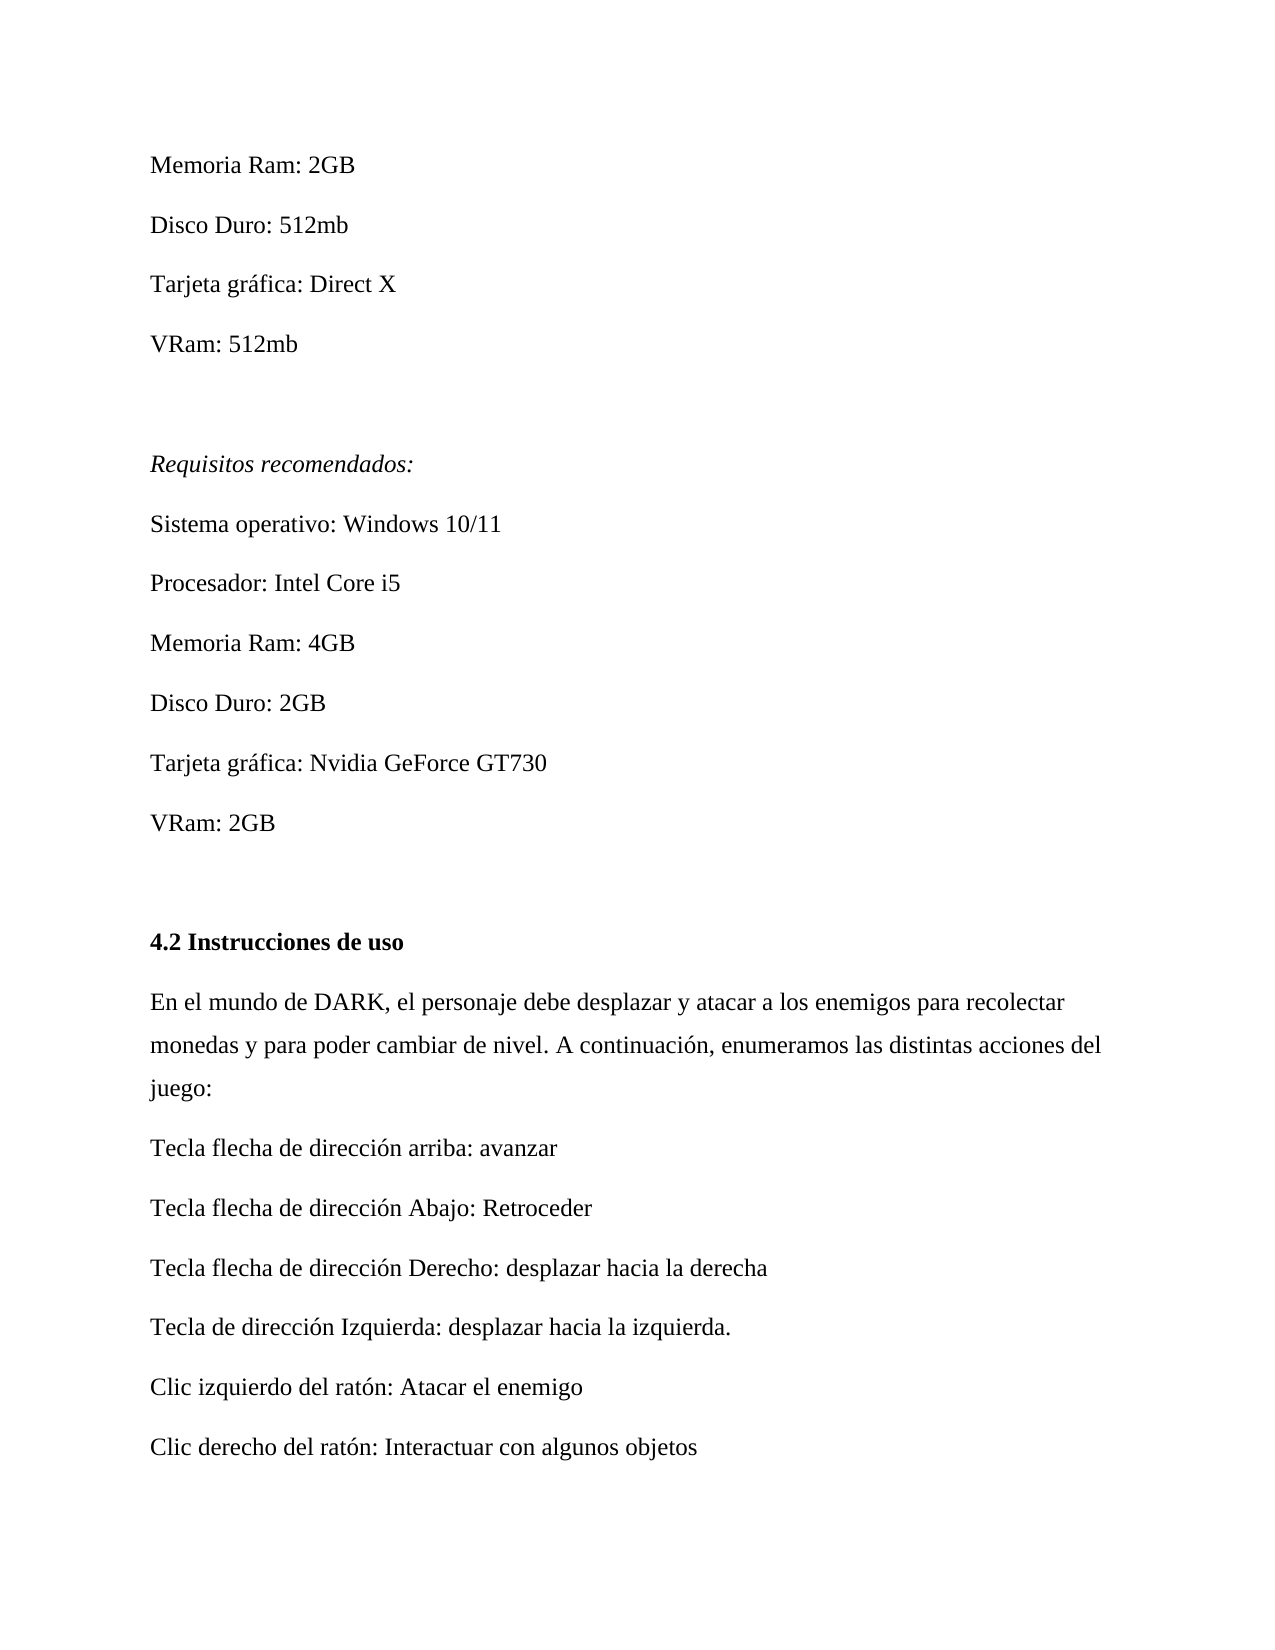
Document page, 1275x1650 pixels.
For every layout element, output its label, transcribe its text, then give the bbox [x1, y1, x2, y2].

text Disco Duro: 2GB [150, 688, 1131, 717]
text Disco Duro: 512mb [150, 210, 1131, 238]
text VRam: 2GB [150, 808, 1131, 836]
text Requisitos recomendados: [150, 449, 1131, 478]
text Tarjeta gráfica: Direct X [150, 269, 1131, 298]
text VRam: 512mb [150, 329, 1131, 358]
text Tecla flecha de dirección Derecho: desplazar hacia la derecha [150, 1253, 1131, 1281]
text Clic izquierdo del ratón: Atacar el enemigo [150, 1372, 1131, 1401]
text Tecla flecha de dirección arriba: avanzar [150, 1133, 1131, 1162]
text 4.2 Instrucciones de uso [150, 927, 1131, 956]
text En el mundo de DARK, el personaje debe desplazar y atacar a los enemigos para recolectar monedas y para poder cambiar de nivel. A continuación, enumeramos las distintas acciones del juego: [150, 987, 1131, 1102]
text Procesador: Intel Core i5 [150, 568, 1131, 597]
text Clic derecho del ratón: Interactuar con algunos objetos [150, 1432, 1131, 1461]
text Memoria Ram: 4GB [150, 628, 1131, 657]
text Tecla de dirección Izquierda: desplazar hacia la izquierda. [150, 1312, 1131, 1341]
text Tecla flecha de dirección Abajo: Retroceder [150, 1193, 1131, 1222]
text Memoria Ram: 2GB [150, 150, 1131, 179]
text Sistema operativo: Windows 10/11 [150, 509, 1131, 537]
text Tarjeta gráfica: Nvidia GeForce GT730 [150, 748, 1131, 777]
